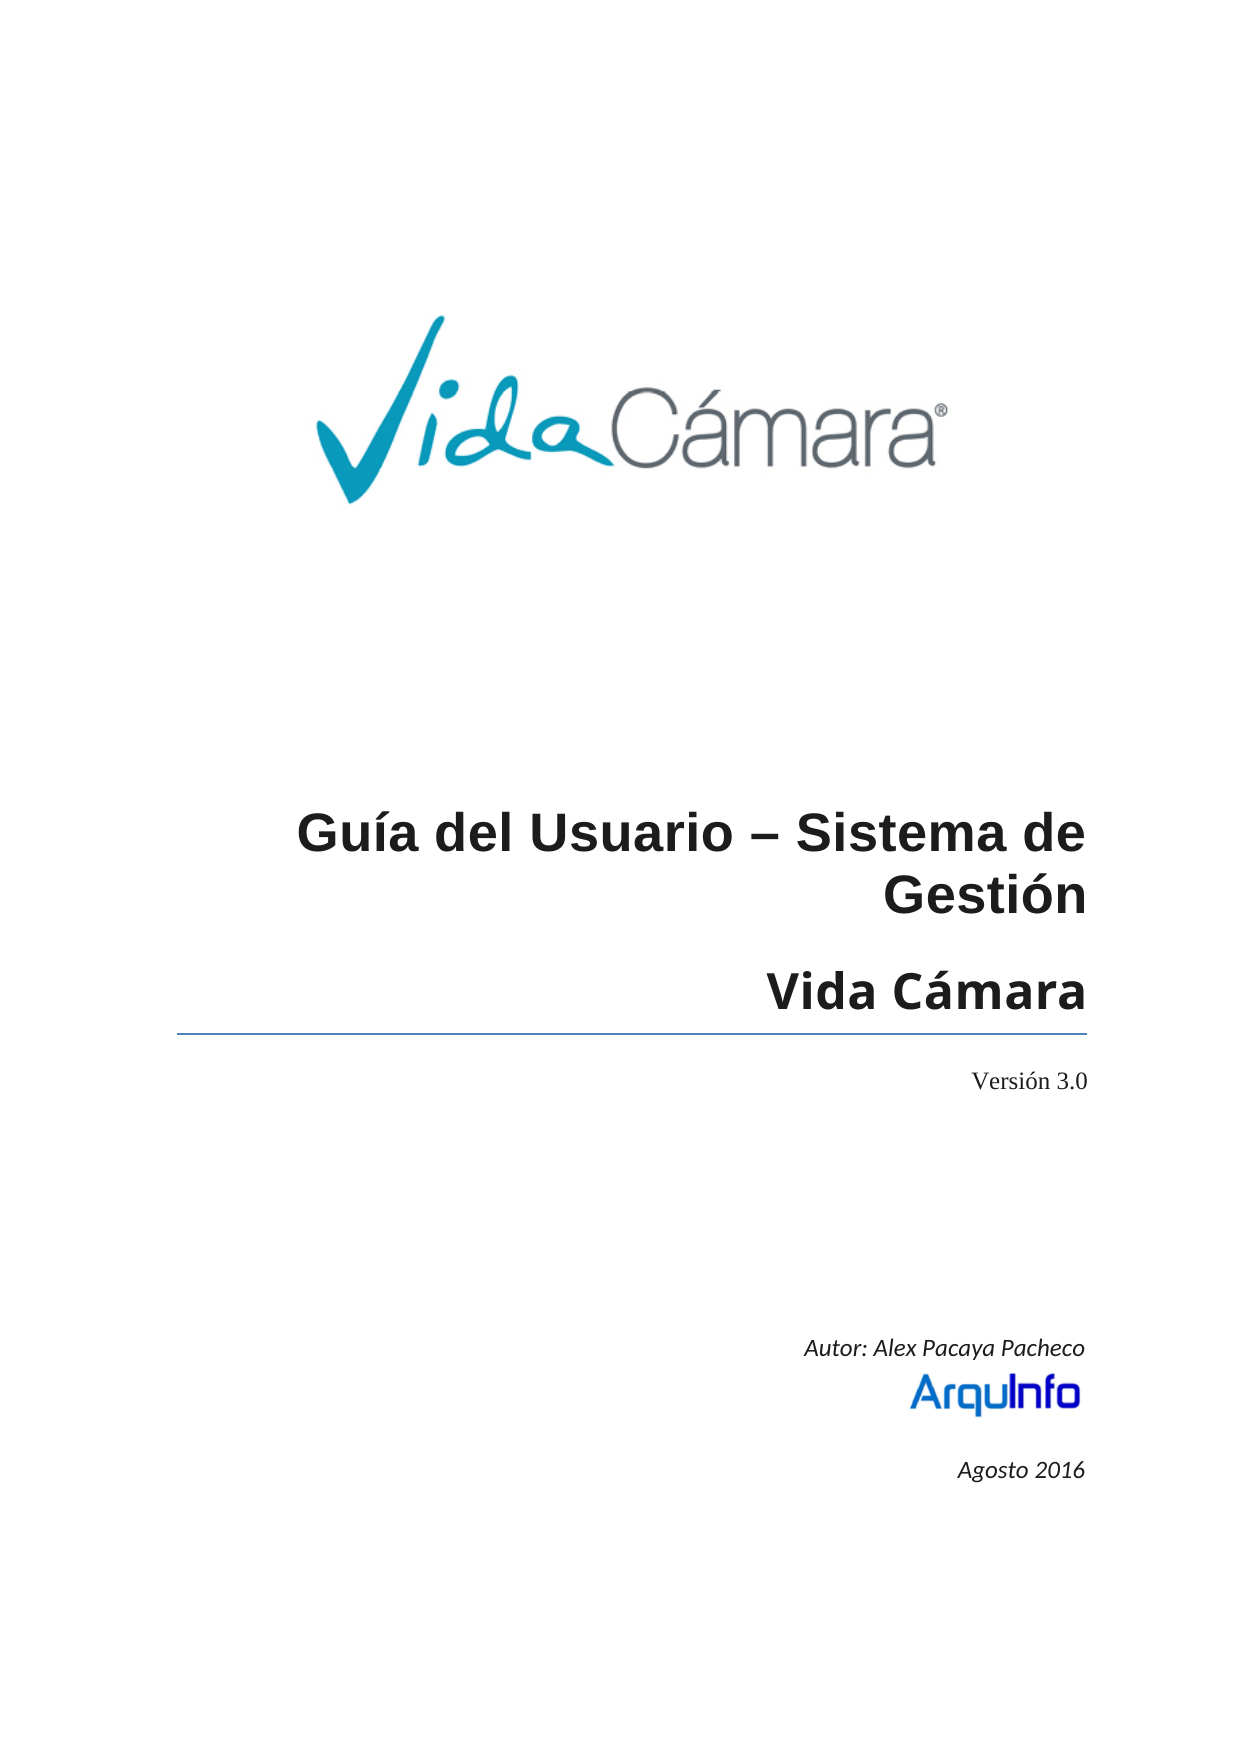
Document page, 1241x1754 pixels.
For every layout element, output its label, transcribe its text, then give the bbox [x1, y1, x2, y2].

picture [287, 297, 977, 537]
text Autor: Alex Pacaya Pacheco [177, 1332, 1087, 1362]
title Guía del Usuario – Sistema de Gestión [177, 800, 1087, 925]
picture [902, 1362, 1088, 1424]
subtitle Vida Cámara [177, 956, 1087, 1033]
text Versión .0 [177, 1066, 1087, 1095]
